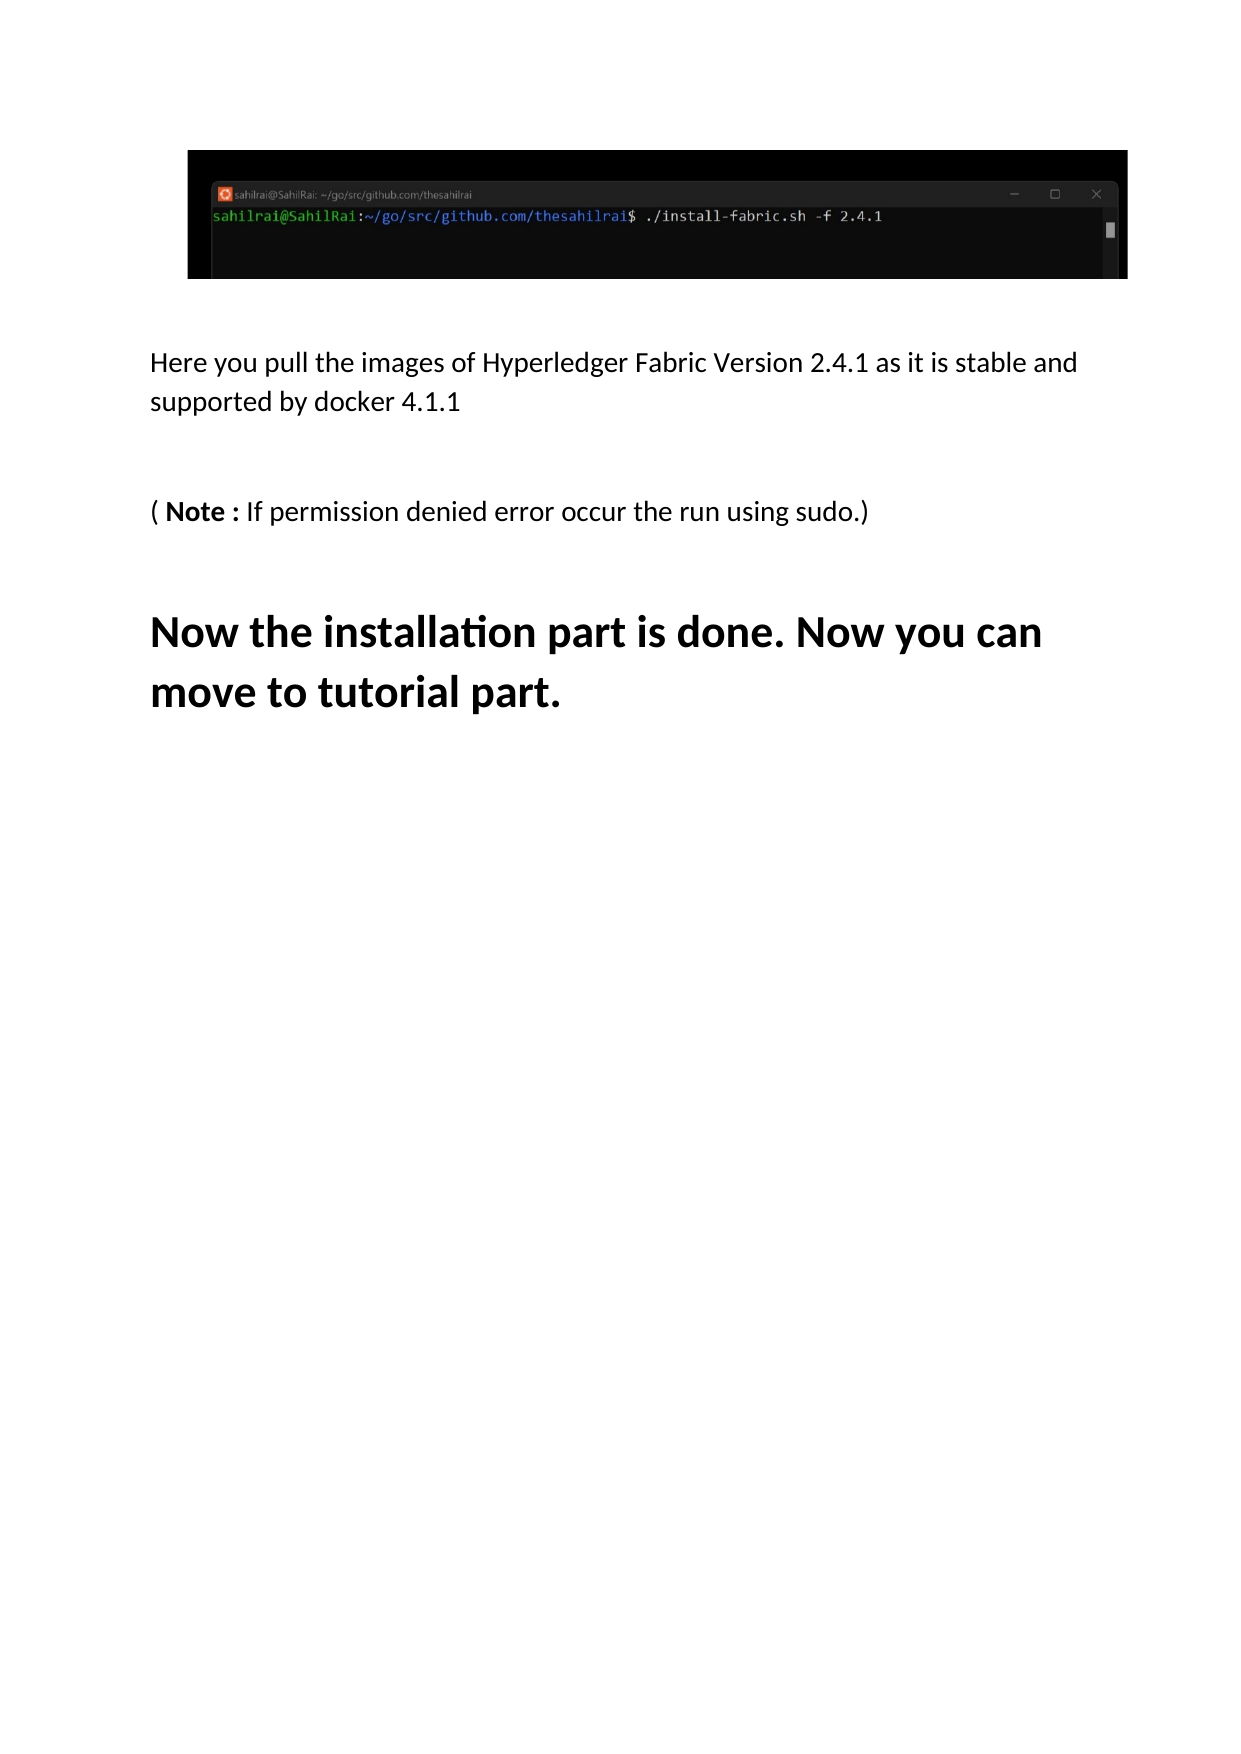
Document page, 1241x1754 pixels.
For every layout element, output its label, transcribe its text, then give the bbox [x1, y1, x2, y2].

text Here you pull the images of Hyperledger Fabric Version 2.4.1 as it is stable and supported by docker 4.1.1 [150, 344, 1090, 418]
text Now the installation part is done. Now you can move to tutorial part. [150, 603, 1090, 719]
picture [187, 150, 1128, 279]
text ( Note : If permission denied error occur the run using sudo.) [150, 493, 1090, 528]
